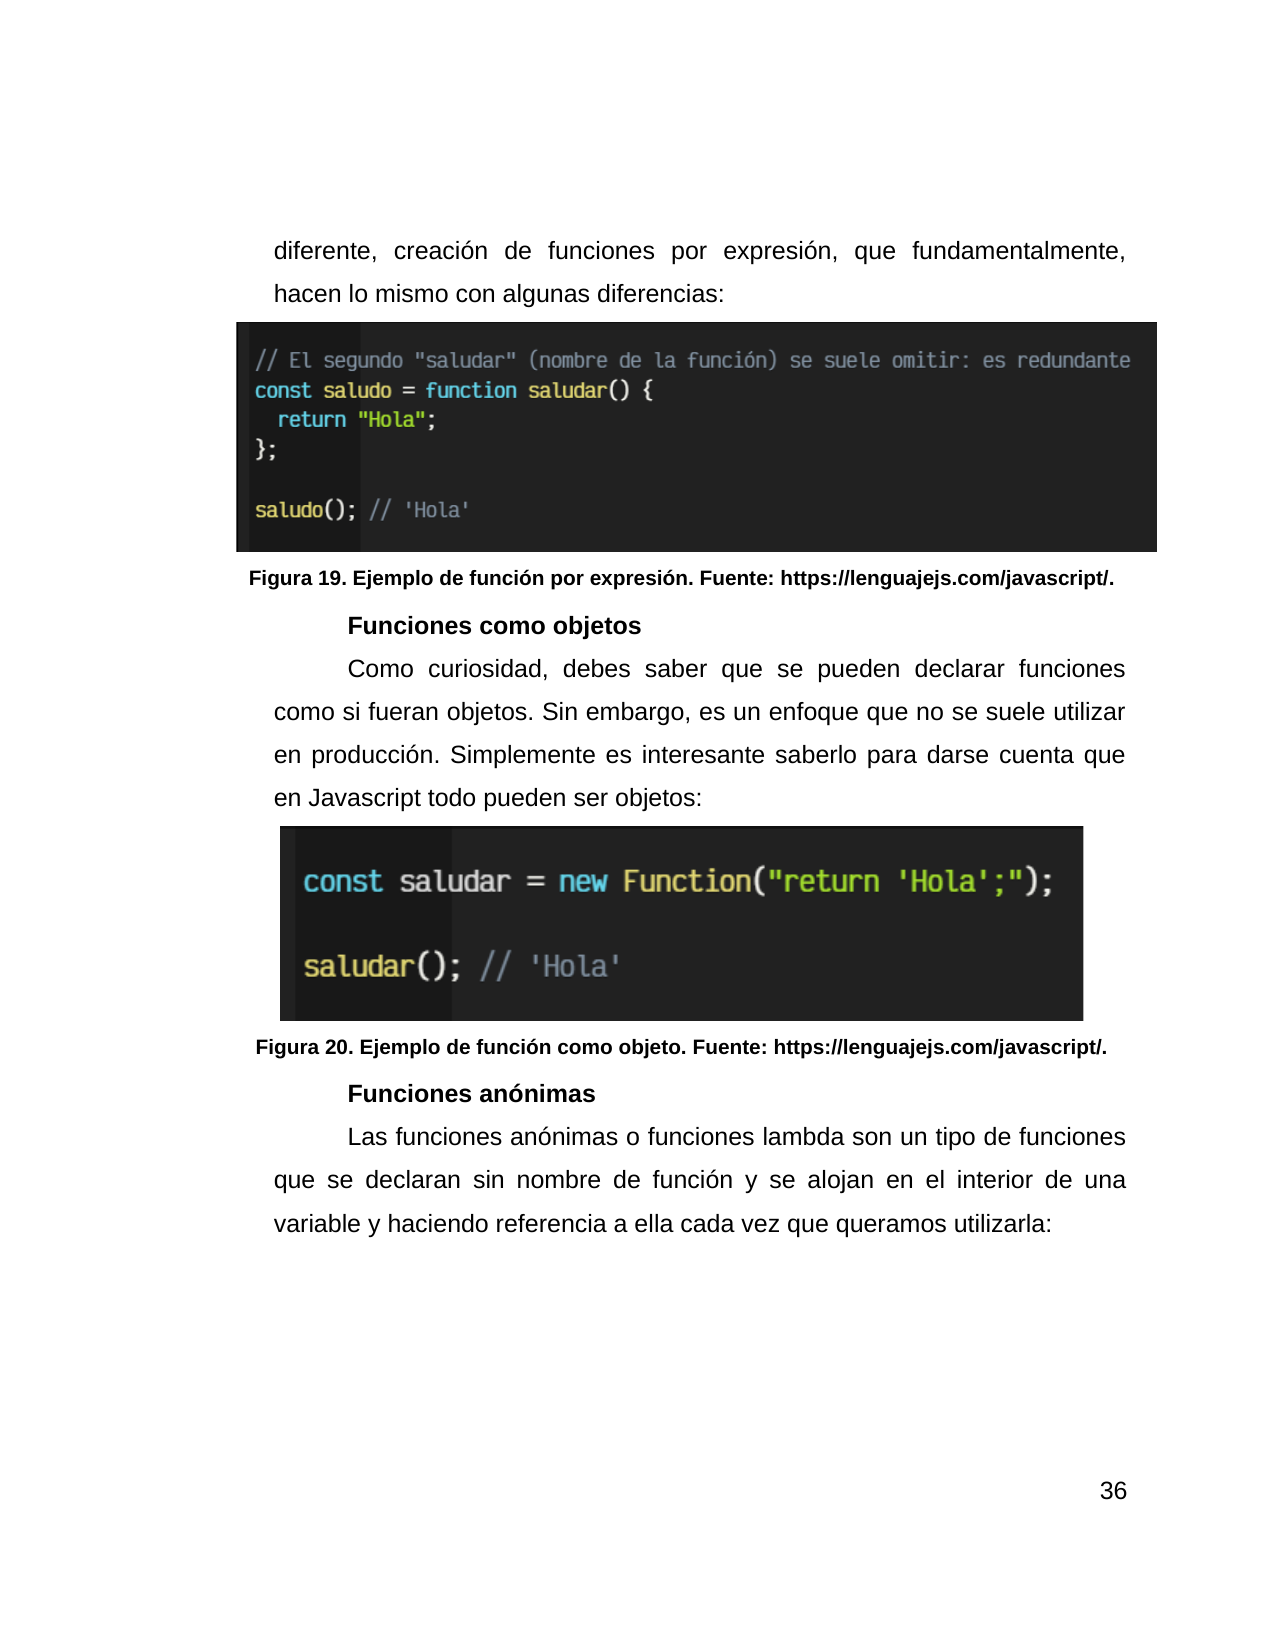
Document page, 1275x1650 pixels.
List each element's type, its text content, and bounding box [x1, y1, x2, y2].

text Como curiosidad, debes saber que se pueden declarar funciones como si fueran objetos. Sin embargo, es un enfoque que no se suele utilizar en producción. Simplemente es interesante saberlo para darse cuenta que en Javascript todo pueden ser objetos: [273, 654, 1127, 812]
picture [236, 322, 1157, 552]
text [273, 236, 1127, 308]
text Funciones anónimas [273, 1079, 1127, 1108]
picture [280, 826, 1084, 1021]
text Las funciones anónimas o funciones lambda son un tipo de funciones que se declaran sin nombre de función y se alojan en el interior de una variable y haciendo referencia a ella cada vez que queramos utilizarla: [273, 1122, 1127, 1237]
text Figura 20. Ejemplo de función como objeto. Fuente: https://lenguajejs.com/javascript/. [236, 1034, 1127, 1058]
text Funciones como objetos [273, 611, 1127, 639]
text Figura 19. Ejemplo de función por expresión. Fuente: https://lenguajejs.com/javascript/. [236, 566, 1127, 590]
